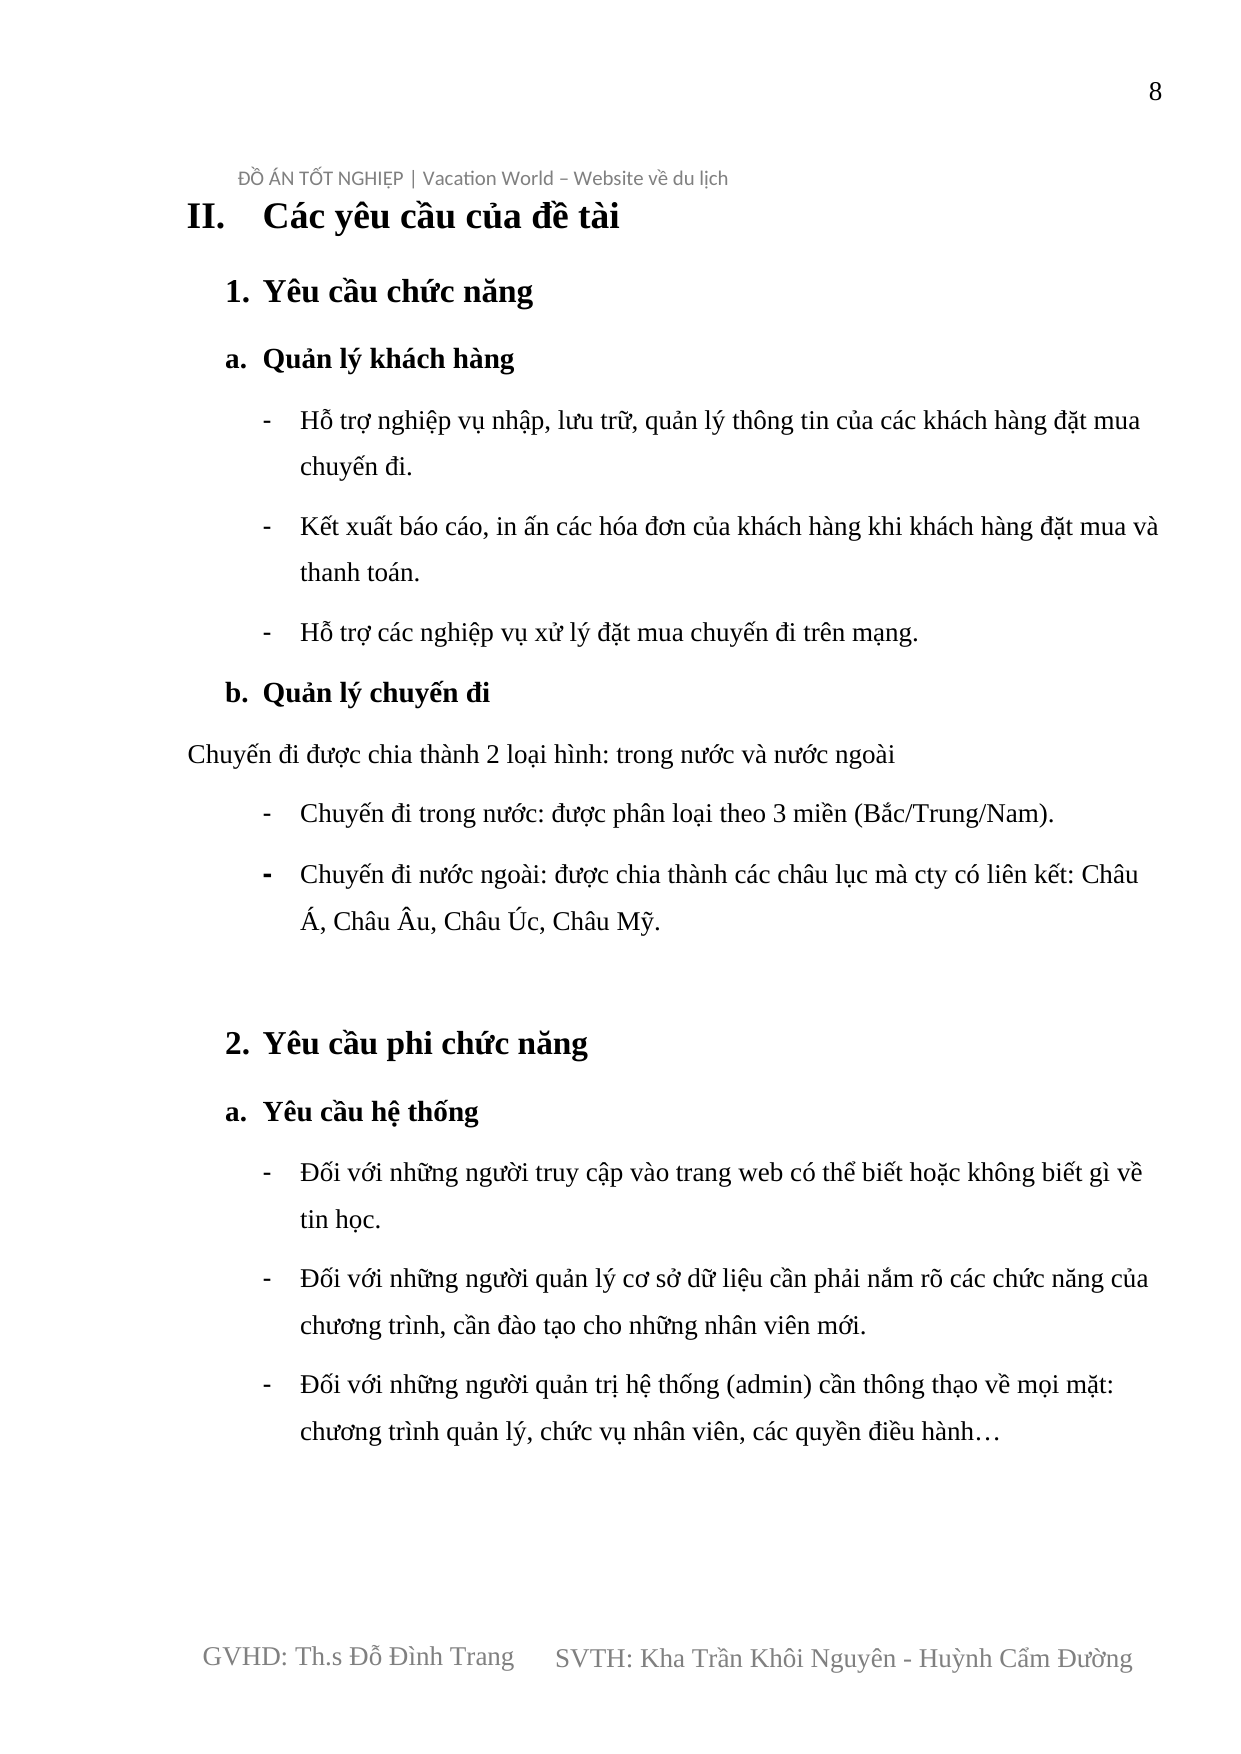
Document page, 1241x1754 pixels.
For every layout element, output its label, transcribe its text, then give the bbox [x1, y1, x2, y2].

list Hỗ trợ nghiệp vụ nhập, lưu trữ, quản lý thông tin của các khách hàng đặt mua chuyến đi. [262, 404, 1162, 482]
list Yêu cầu hệ thống [225, 1094, 1162, 1127]
text Các yêu cầu của đề tài [225, 194, 1162, 237]
list Hỗ trợ các nghiệp vụ xử lý đặt mua chuyến đi trên mạng. [262, 616, 1162, 647]
list Đối với những người quản trị hệ thống (admin) cần thông thạo về mọi mặt: chương trình quản lý, chức vụ nhân viên, các quyền điều hành… [262, 1368, 1162, 1446]
text Yêu cầu phi chức năng [225, 1024, 1162, 1062]
list Kết xuất báo cáo, in ấn các hóa đơn của khách hàng khi khách hàng đặt mua và thanh toán. [262, 509, 1162, 587]
text Quản lý chuyến đi [225, 675, 1162, 708]
text Yêu cầu chức năng [225, 271, 1162, 309]
list Chuyến đi nước ngoài: được chia thành các châu lục mà cty có liên kết: Châu Á, Châu Âu, Châu Úc, Châu Mỹ. [262, 856, 1162, 936]
list Chuyến đi trong nước: được phân loại theo 3 miền (Bắc/Trung/Nam). [262, 797, 1162, 828]
text Quản lý khách hàng [225, 341, 1162, 374]
list Đối với những người truy cập vào trang web có thể biết hoặc không biết gì về tin học. [262, 1156, 1162, 1234]
text Chuyến đi được chia thành 2 loại hình: trong nước và nước ngoài [187, 738, 1162, 769]
list Đối với những người quản lý cơ sở dữ liệu cần phải nắm rõ các chức năng của chương trình, cần đào tạo cho những nhân viên mới. [262, 1262, 1162, 1340]
